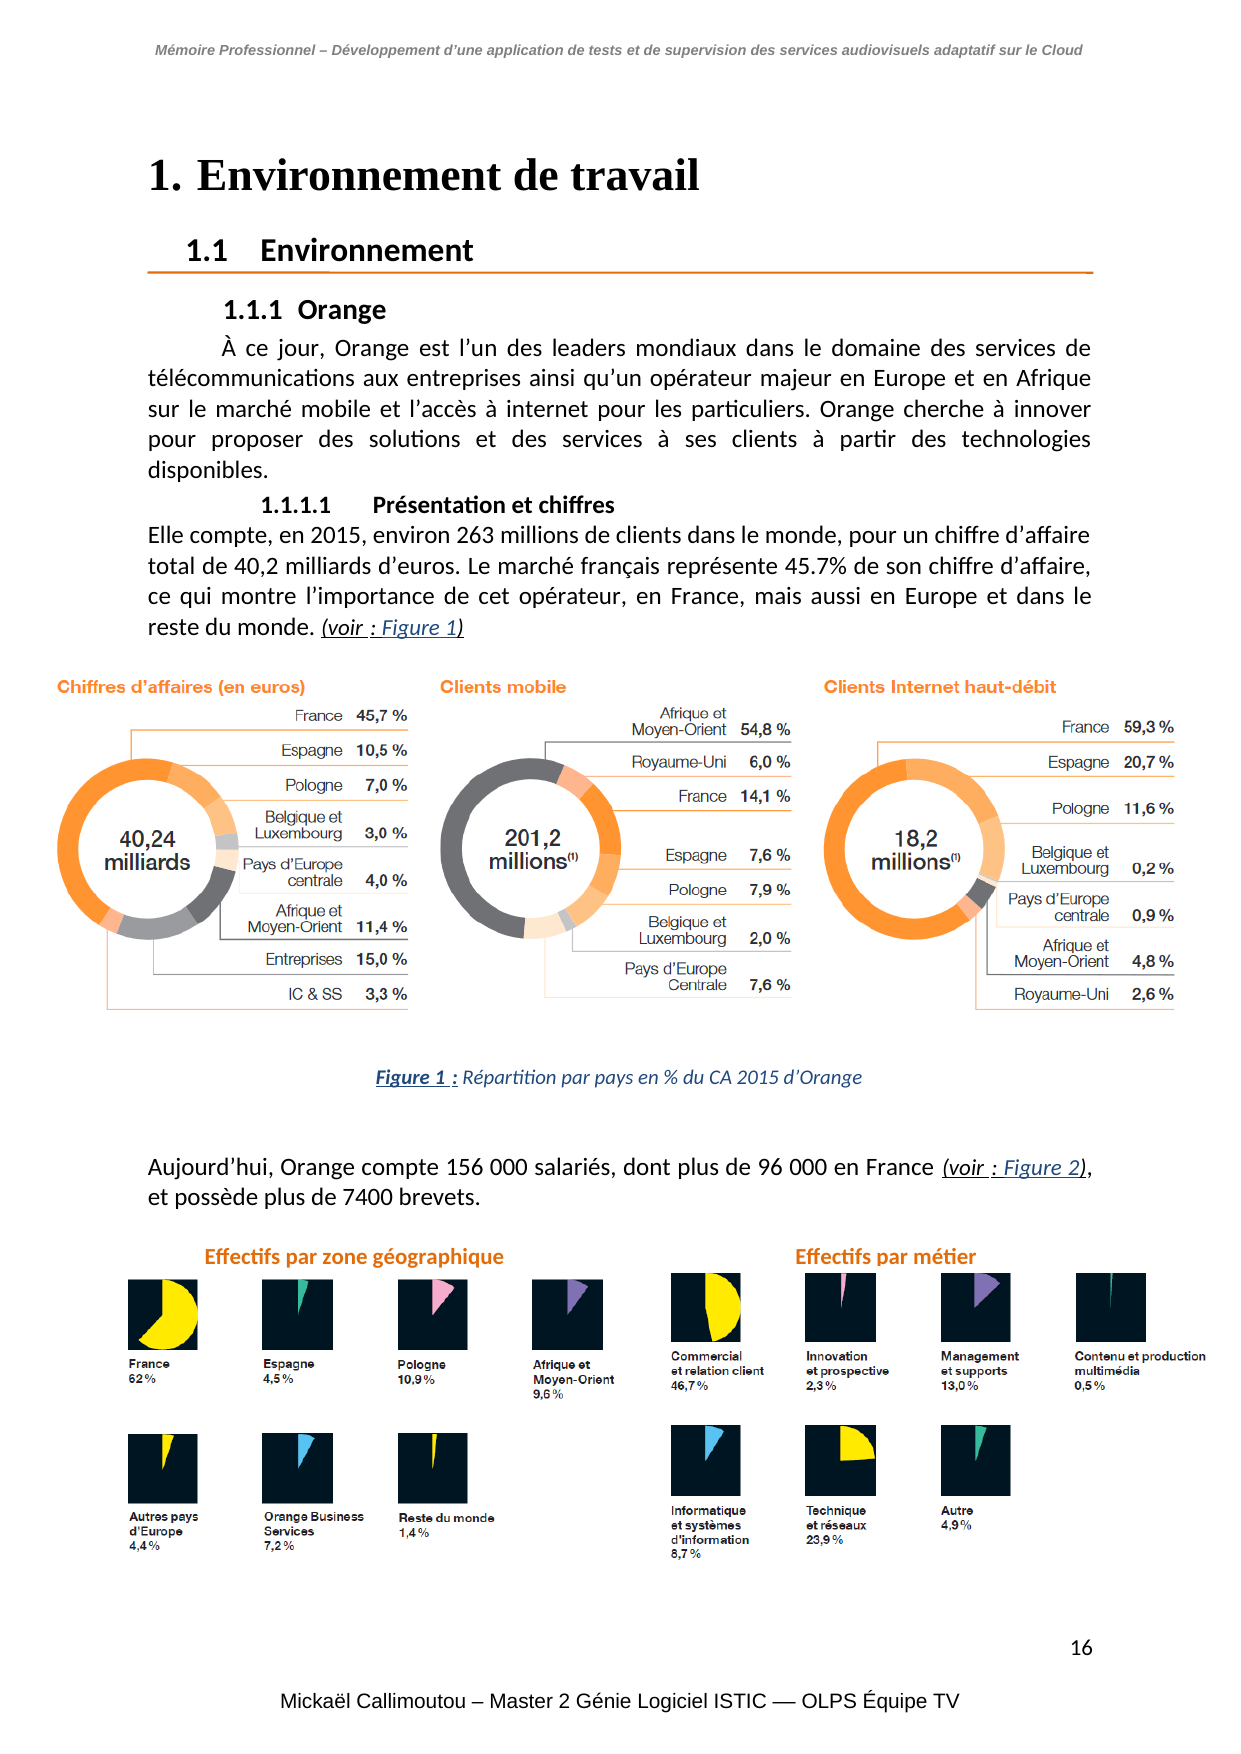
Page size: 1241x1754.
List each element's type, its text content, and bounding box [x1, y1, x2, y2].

subtitle Environnement de travail [148, 148, 1093, 200]
picture [123, 1269, 617, 1562]
text Elle compte, en 2015, environ 263 millions de clients dans le monde, pour un chiffre d’affaire total de 40,2 milliards d’euros. Le marché français représente 45.7% de son chiffre d’affaire, ce qui montre l’importance de cet opérateur, en France, mais aussi en Europe et dans le reste du monde. (voir : Figure 1) [148, 519, 1093, 641]
subtitle Présentation et chiffres [260, 489, 1093, 519]
picture [49, 663, 1191, 1021]
text Aujourd’hui, Orange compte 156 000 salariés, dont plus de 96 000 en France (voir : Figure 2), et possède plus de 7400 brevets. [148, 1151, 1093, 1212]
table_header Effectifs par zone géographique [89, 1242, 620, 1562]
text À ce jour, Orange est l’un des leaders mondiaux dans le domaine des services de télécommunications aux entreprises ainsi qu’un opérateur majeur en Europe et en Afrique sur le marché mobile et l’accès à internet pour les particuliers. Orange cherche à innover pour proposer des solutions et des services à ses clients à partir des technologies disponibles. [148, 332, 1093, 484]
subtitle Orange [223, 291, 1093, 327]
subtitle Environnement [185, 229, 1093, 270]
picture [666, 1266, 1222, 1561]
table_header Effectifs par métier [620, 1242, 1152, 1562]
text Figure 1 : Répartition par pays en % du CA 2015 d’Orange [148, 1064, 1093, 1089]
